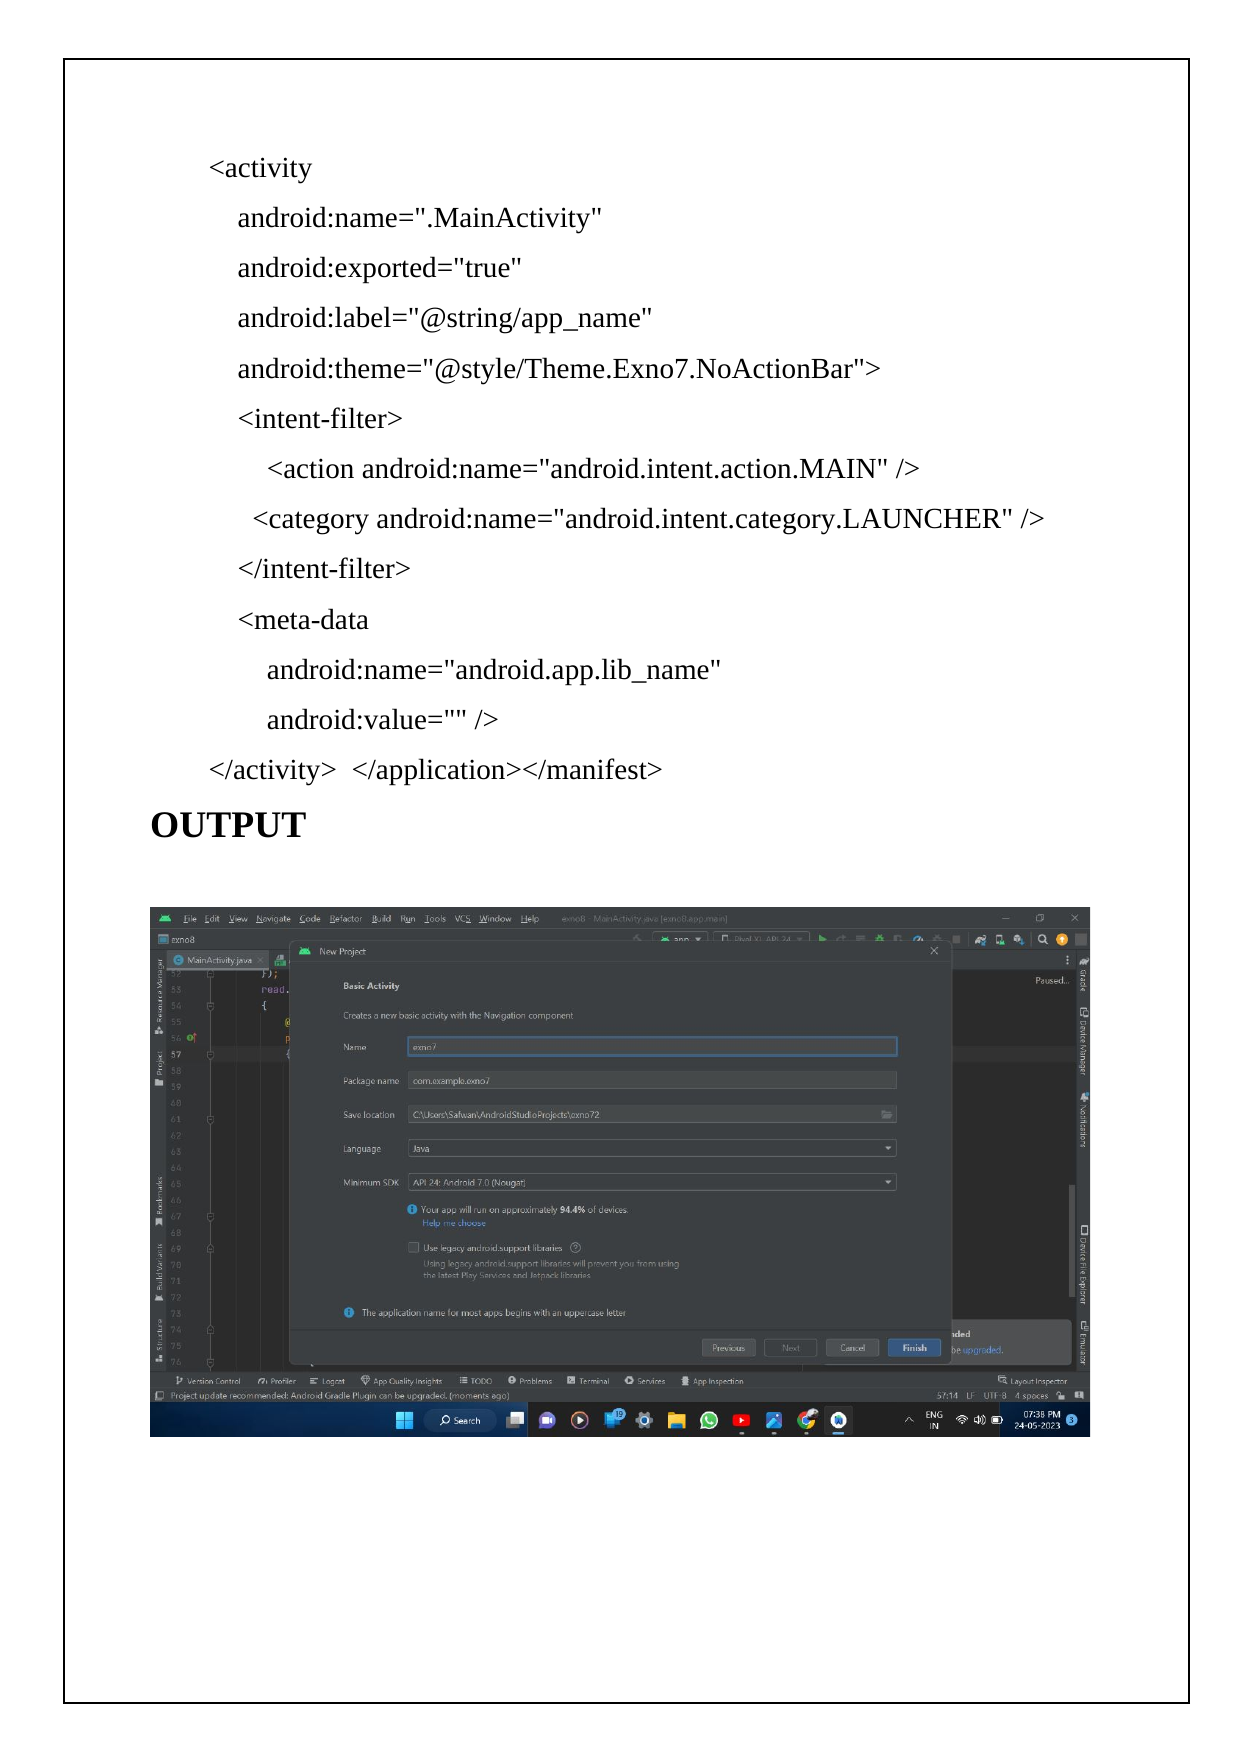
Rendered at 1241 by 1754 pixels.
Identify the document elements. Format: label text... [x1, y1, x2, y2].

text android:name="android.app.lib_name" [150, 652, 1090, 686]
picture [150, 907, 1091, 1437]
text android:name=".MainActivity" [150, 200, 1090, 234]
text OUTPUT [150, 803, 1090, 846]
text <meta-data [150, 602, 1090, 635]
text <action android:name="android.intent.action.MAIN" /> [150, 451, 1090, 485]
text android:exported="true" [150, 250, 1090, 284]
text android:label="@string/app_name" [150, 301, 1090, 334]
text android:value="" /> [150, 702, 1090, 736]
text <intent-filter> [150, 401, 1090, 434]
text </activity> </application></manifest> [150, 752, 1090, 786]
text <category android:name="android.intent.category.LAUNCHER" /> [150, 501, 1090, 535]
text </intent-filter> [150, 552, 1090, 585]
text android:theme="@style/Theme.Exno7.NoActionBar"> [150, 351, 1090, 384]
text <activity [150, 150, 1090, 183]
